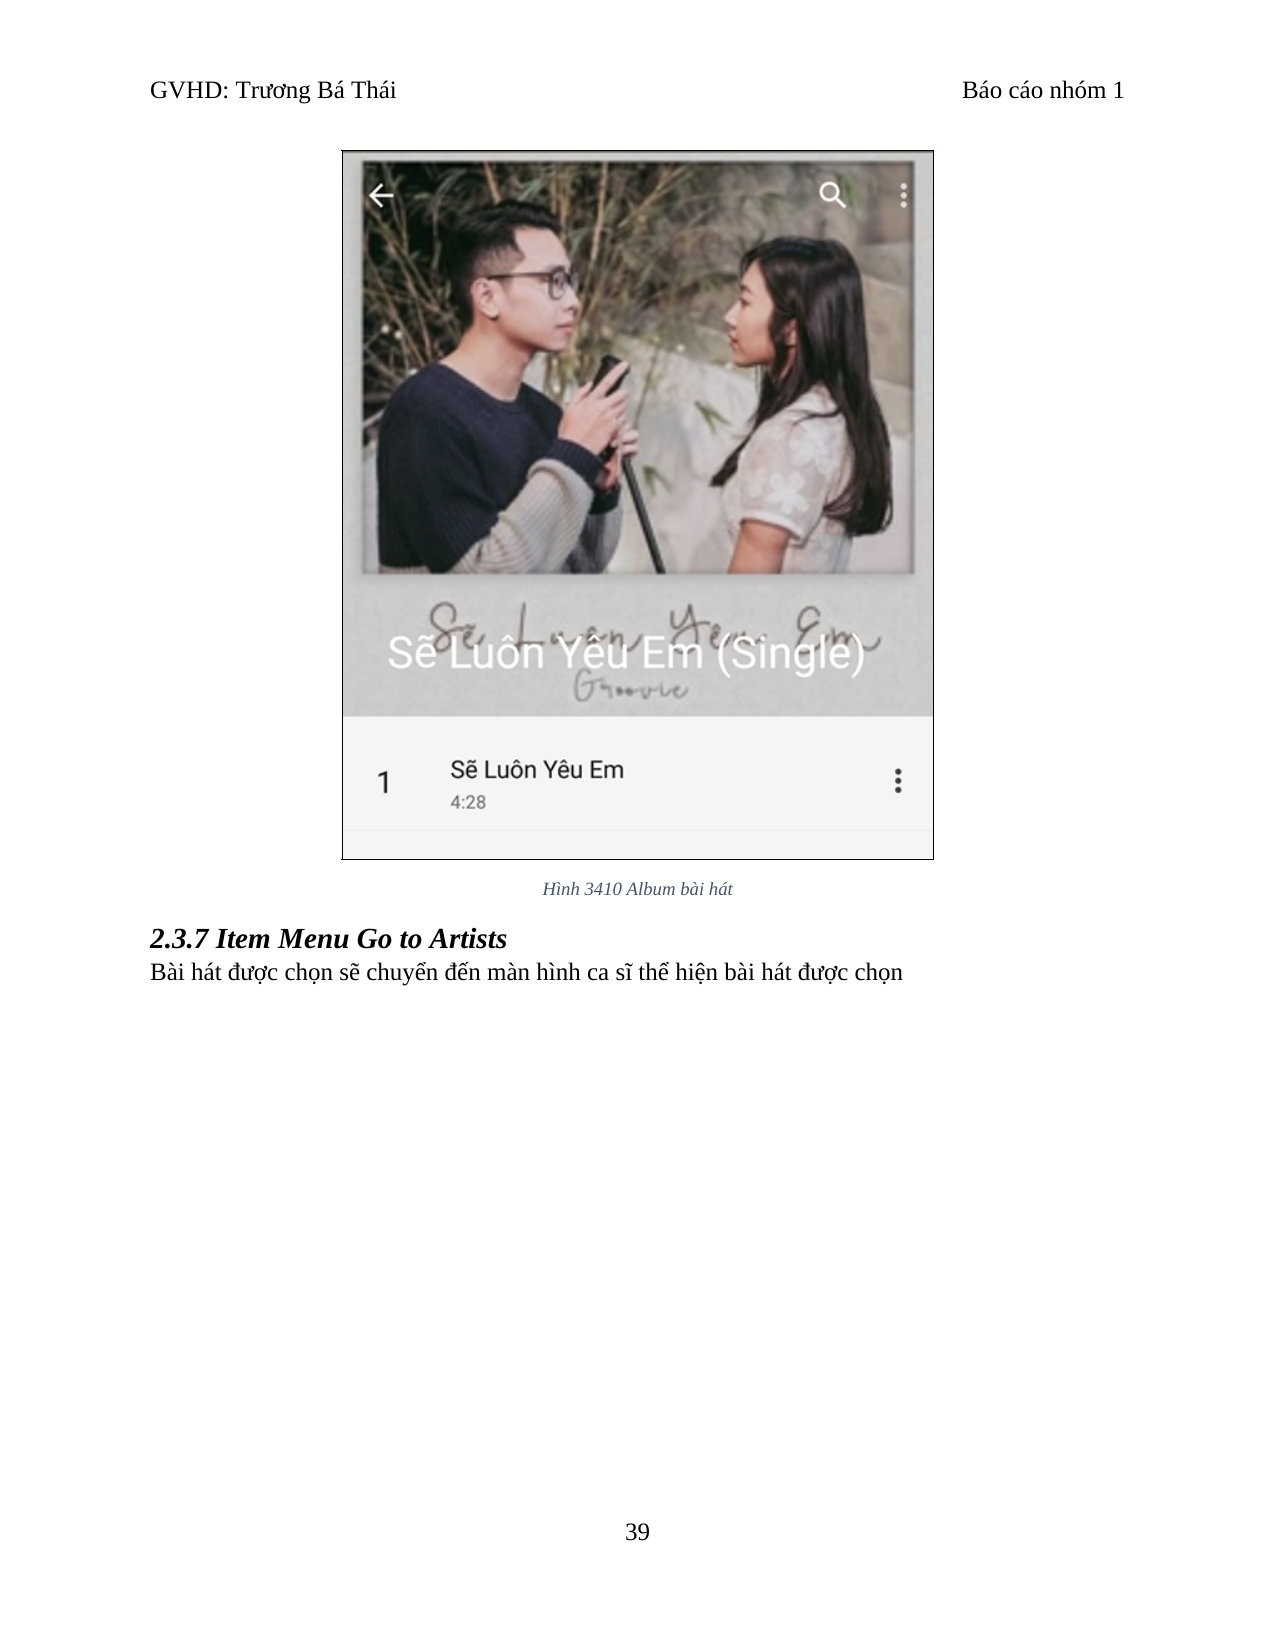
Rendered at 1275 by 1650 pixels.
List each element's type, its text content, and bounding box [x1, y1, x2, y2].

picture [343, 151, 933, 859]
text Bài hát được chọn sẽ chuyển đến màn hình ca sĩ thể hiện bài hát được chọn [150, 957, 1125, 986]
subtitle 2.3.7 Item Menu Go to Artists [150, 921, 1125, 954]
